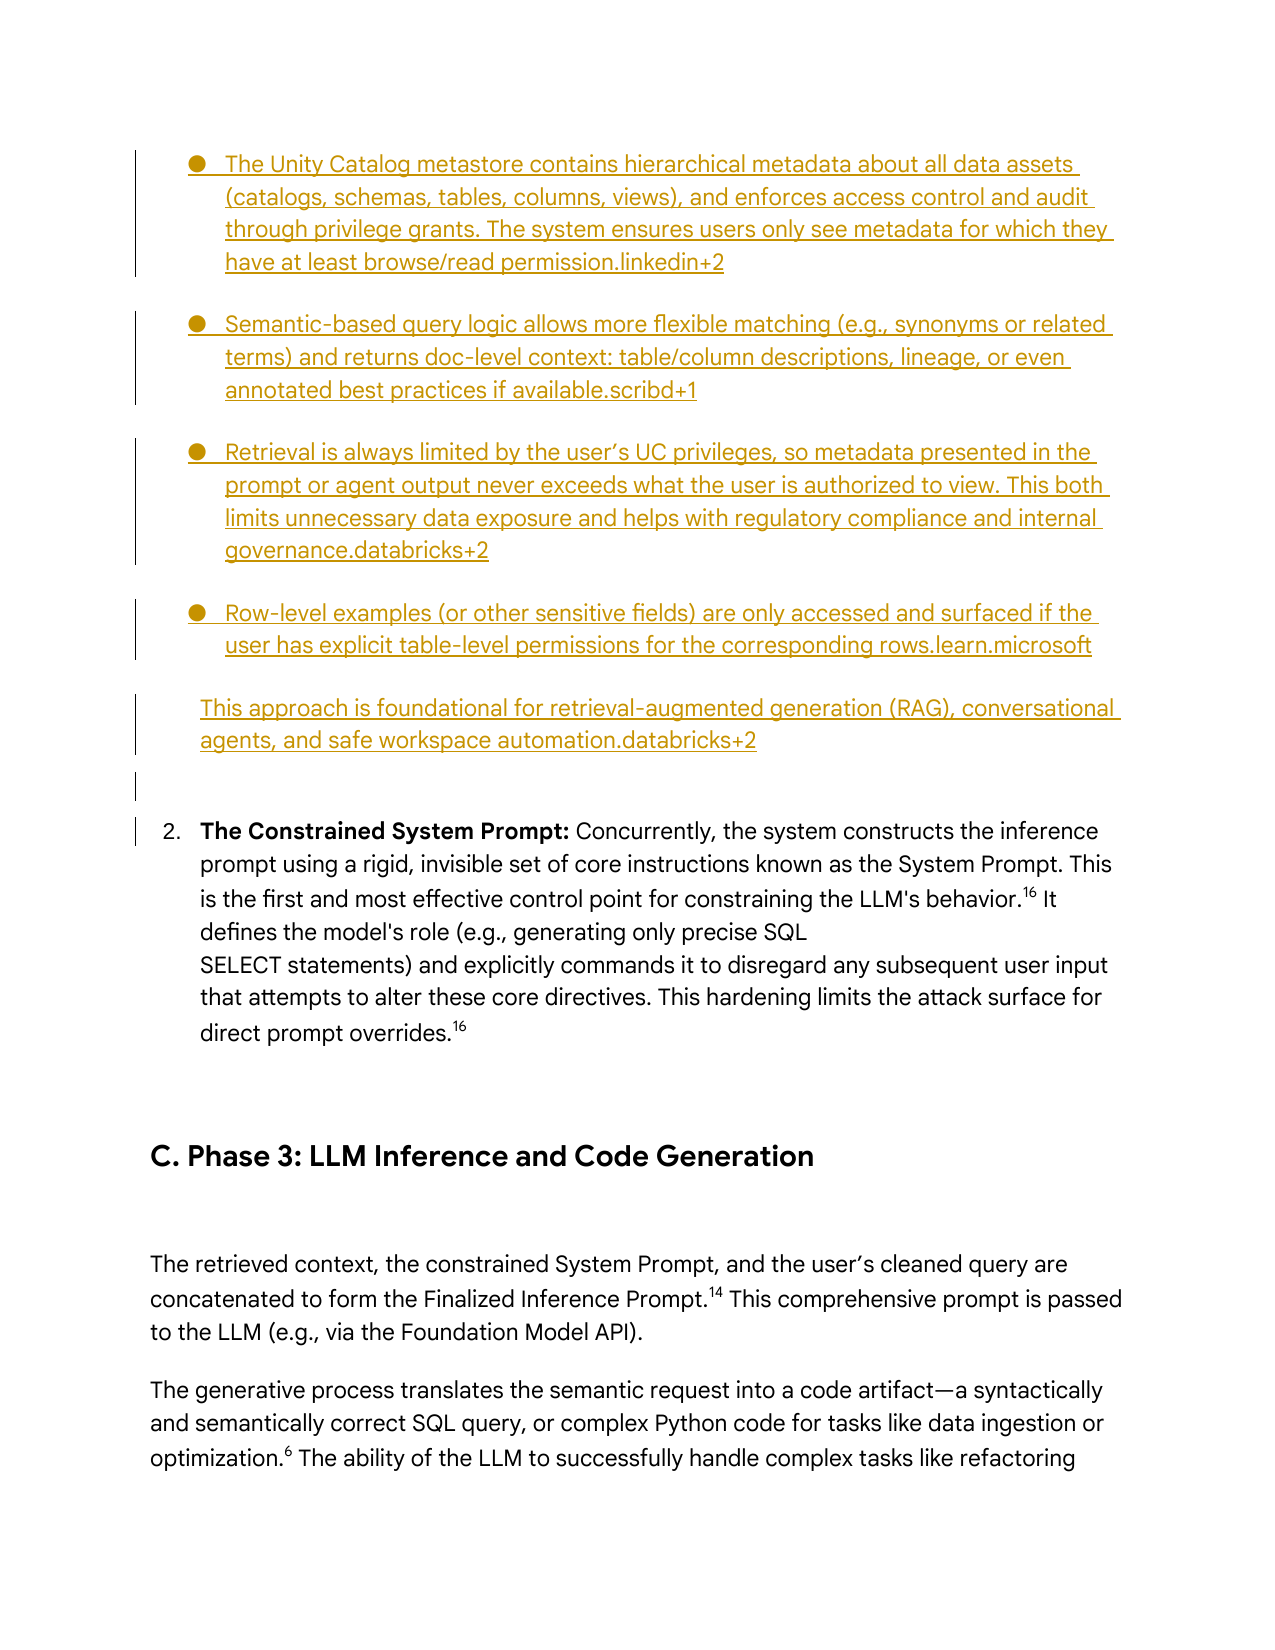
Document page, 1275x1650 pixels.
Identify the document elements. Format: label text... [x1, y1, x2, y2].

list The Constrained System Prompt: Concurrently, the system constructs the inference prompt using a rigid, invisible set of core instructions known as the System Prompt. This is the first and most effective control point for constraining the LLM's behavior.16 It defines the model's role (e.g., generating only precise SQL SELECT statements) and explicitly commands it to disregard any subsequent user input that attempts to alter these core directives. This hardening limits the attack surface for direct prompt overrides.16 [162, 817, 1125, 1048]
text The retrieved context, the constrained System Prompt, and the user’s cleaned query are concatenated to form the Finalized Inference Prompt.14 This comprehensive prompt is passed to the LLM (e.g., via the Foundation Model API). [150, 1250, 1125, 1347]
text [150, 1376, 1125, 1473]
subtitle C. Phase 3: LLM Inference and Code Generation [150, 1138, 1125, 1175]
